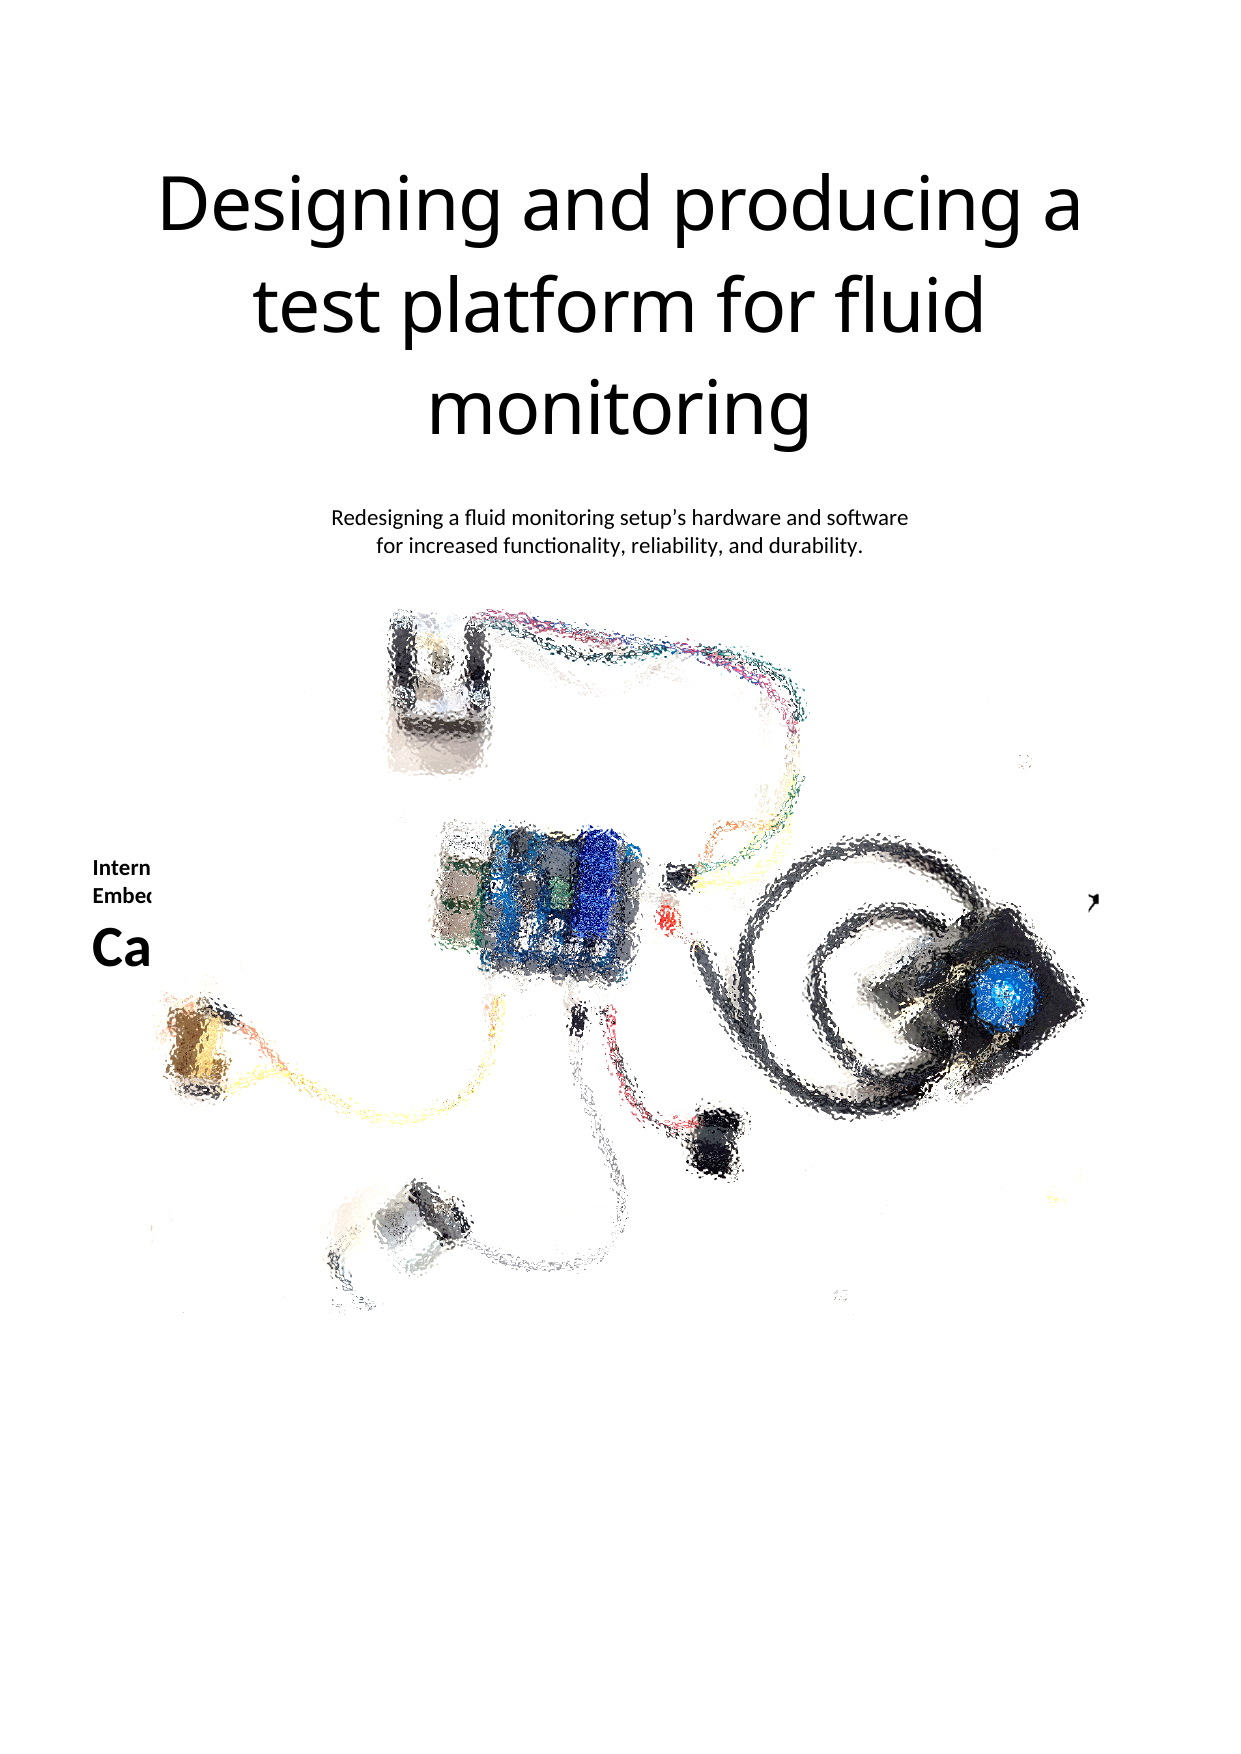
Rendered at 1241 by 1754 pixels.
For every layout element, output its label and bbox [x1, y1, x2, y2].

picture [151, 596, 1089, 1316]
